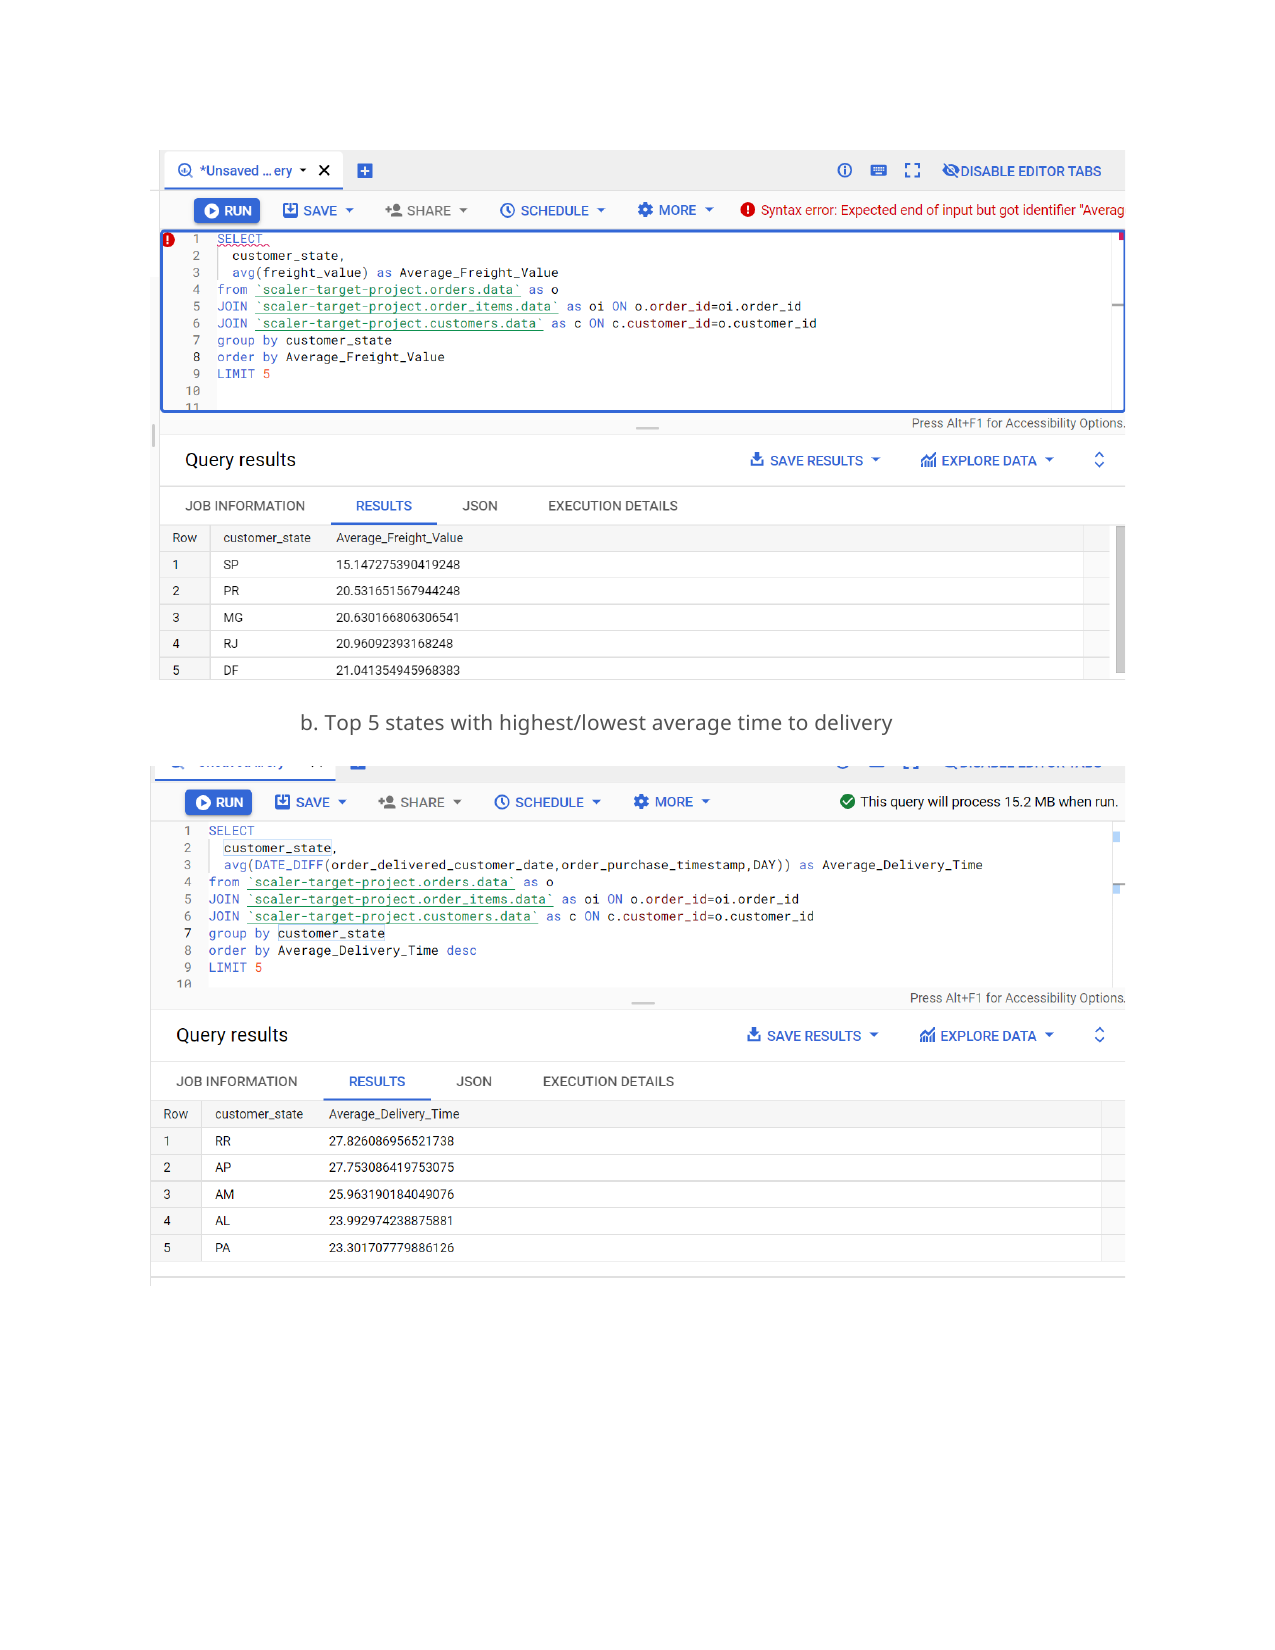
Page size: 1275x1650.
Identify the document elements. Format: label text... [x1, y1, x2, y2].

text b. Top 5 states with highest/lowest average time to delivery [300, 708, 1125, 737]
picture [150, 766, 1125, 1286]
picture [150, 150, 1125, 680]
